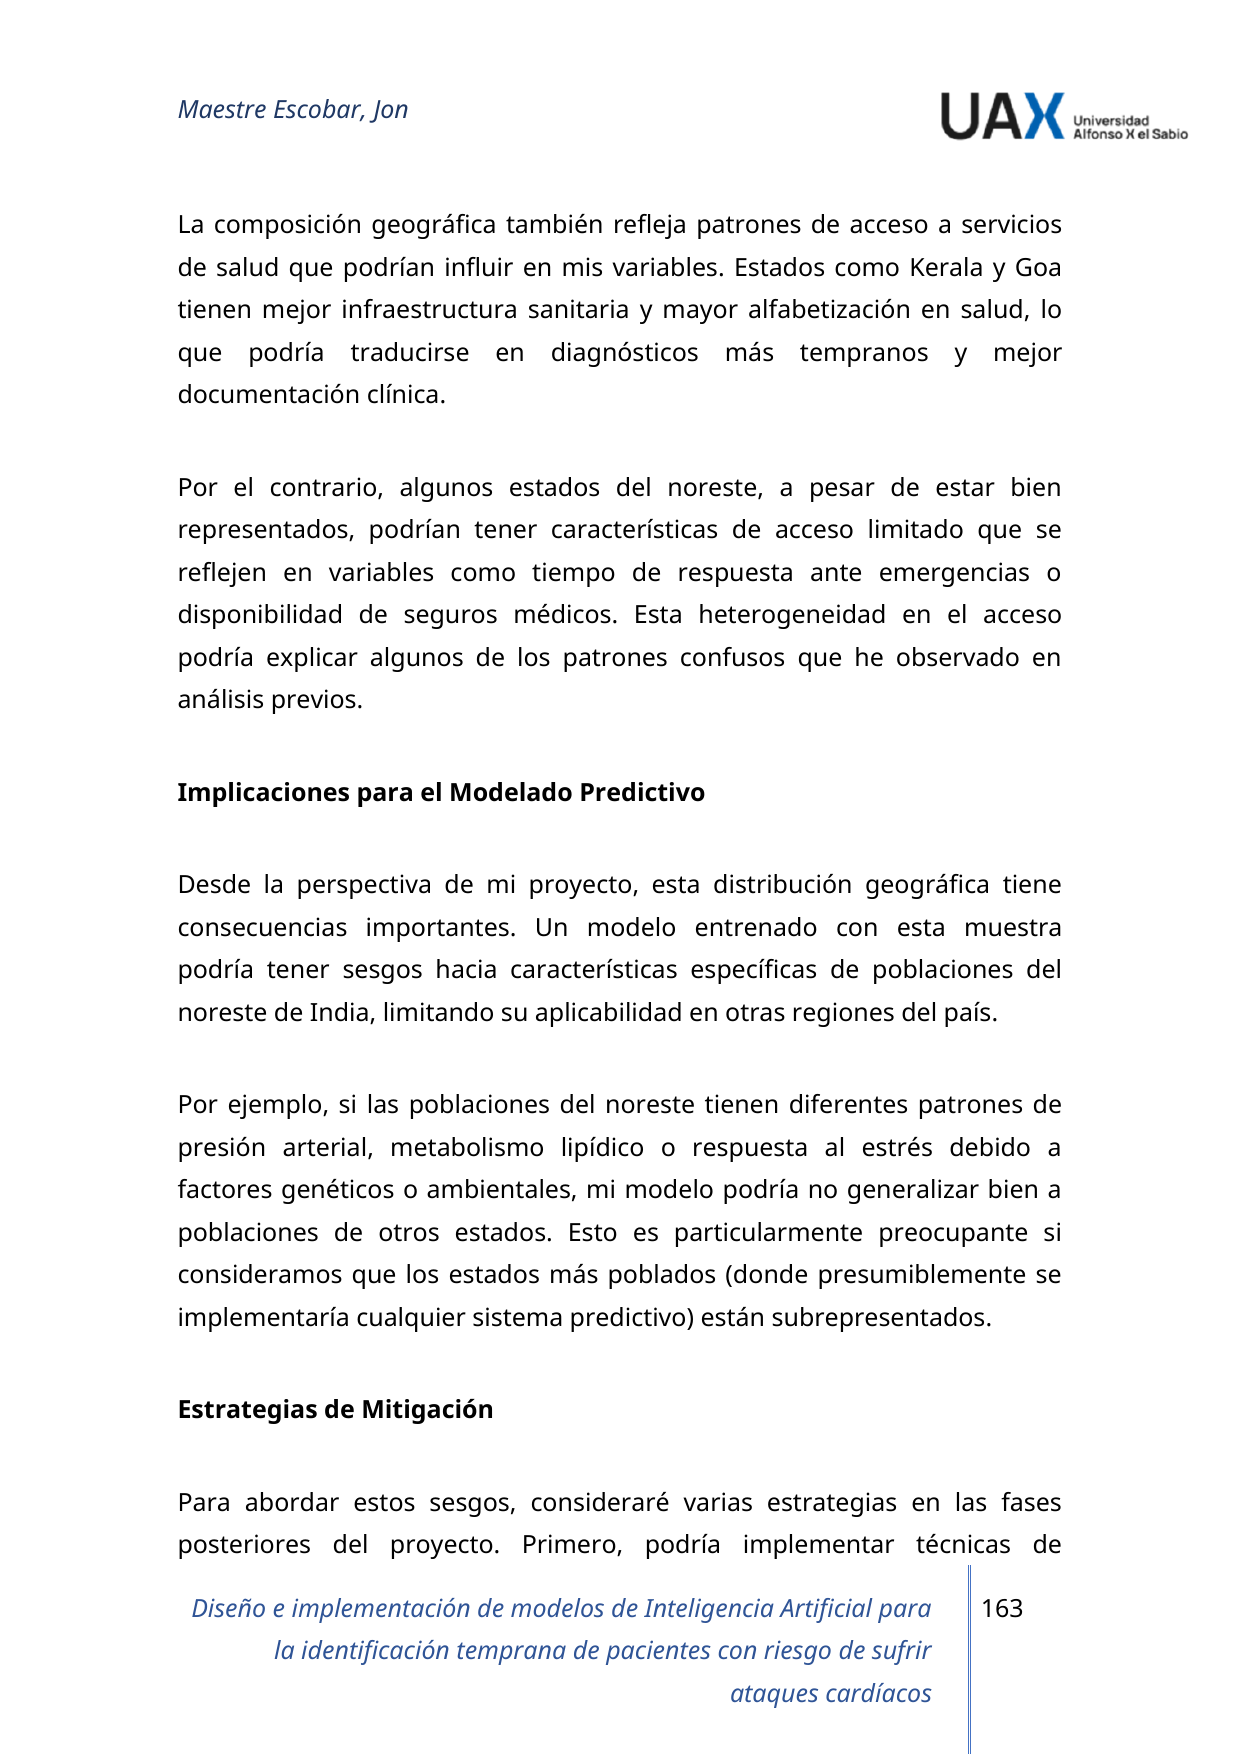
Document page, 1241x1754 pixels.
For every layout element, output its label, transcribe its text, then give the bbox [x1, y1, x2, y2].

picture [940, 89, 1192, 144]
text Por ejemplo, si las poblaciones del noreste tienen diferentes patrones de presión arterial, metabolismo lipídico o respuesta al estrés debido a factores genéticos o ambientales, mi modelo podría no generalizar bien a poblaciones de otros estados. Esto es particularmente preocupante si consideramos que los estados más poblados (donde presumiblemente se implementaría cualquier sistema predictivo) están subrepresentados. [177, 1087, 1063, 1333]
text Estrategias de Mitigación [177, 1392, 1063, 1426]
text Implicaciones para el Modelado Predictivo [177, 774, 1063, 808]
text Desde la perspectiva de mi proyecto, esta distribución geográfica tiene consecuencias importantes. Un modelo entrenado con esta muestra podría tener sesgos hacia características específicas de poblaciones del noreste de India, limitando su aplicabilidad en otras regiones del país. [177, 867, 1063, 1028]
text Por el contrario, algunos estados del noreste, a pesar de estar bien representados, podrían tener características de acceso limitado que se reflejen en variables como tiempo de respuesta ante emergencias o disponibilidad de seguros médicos. Esta heterogeneidad en el acceso podría explicar algunos de los patrones confusos que he observado en análisis previos. [177, 469, 1063, 716]
text La composición geográfica también refleja patrones de acceso a servicios de salud que podrían influir en mis variables. Estados como Kerala y Goa tienen mejor infraestructura sanitaria y mayor alfabetización en salud, lo que podría traducirse en diagnósticos más tempranos y mejor documentación clínica. [177, 207, 1063, 411]
